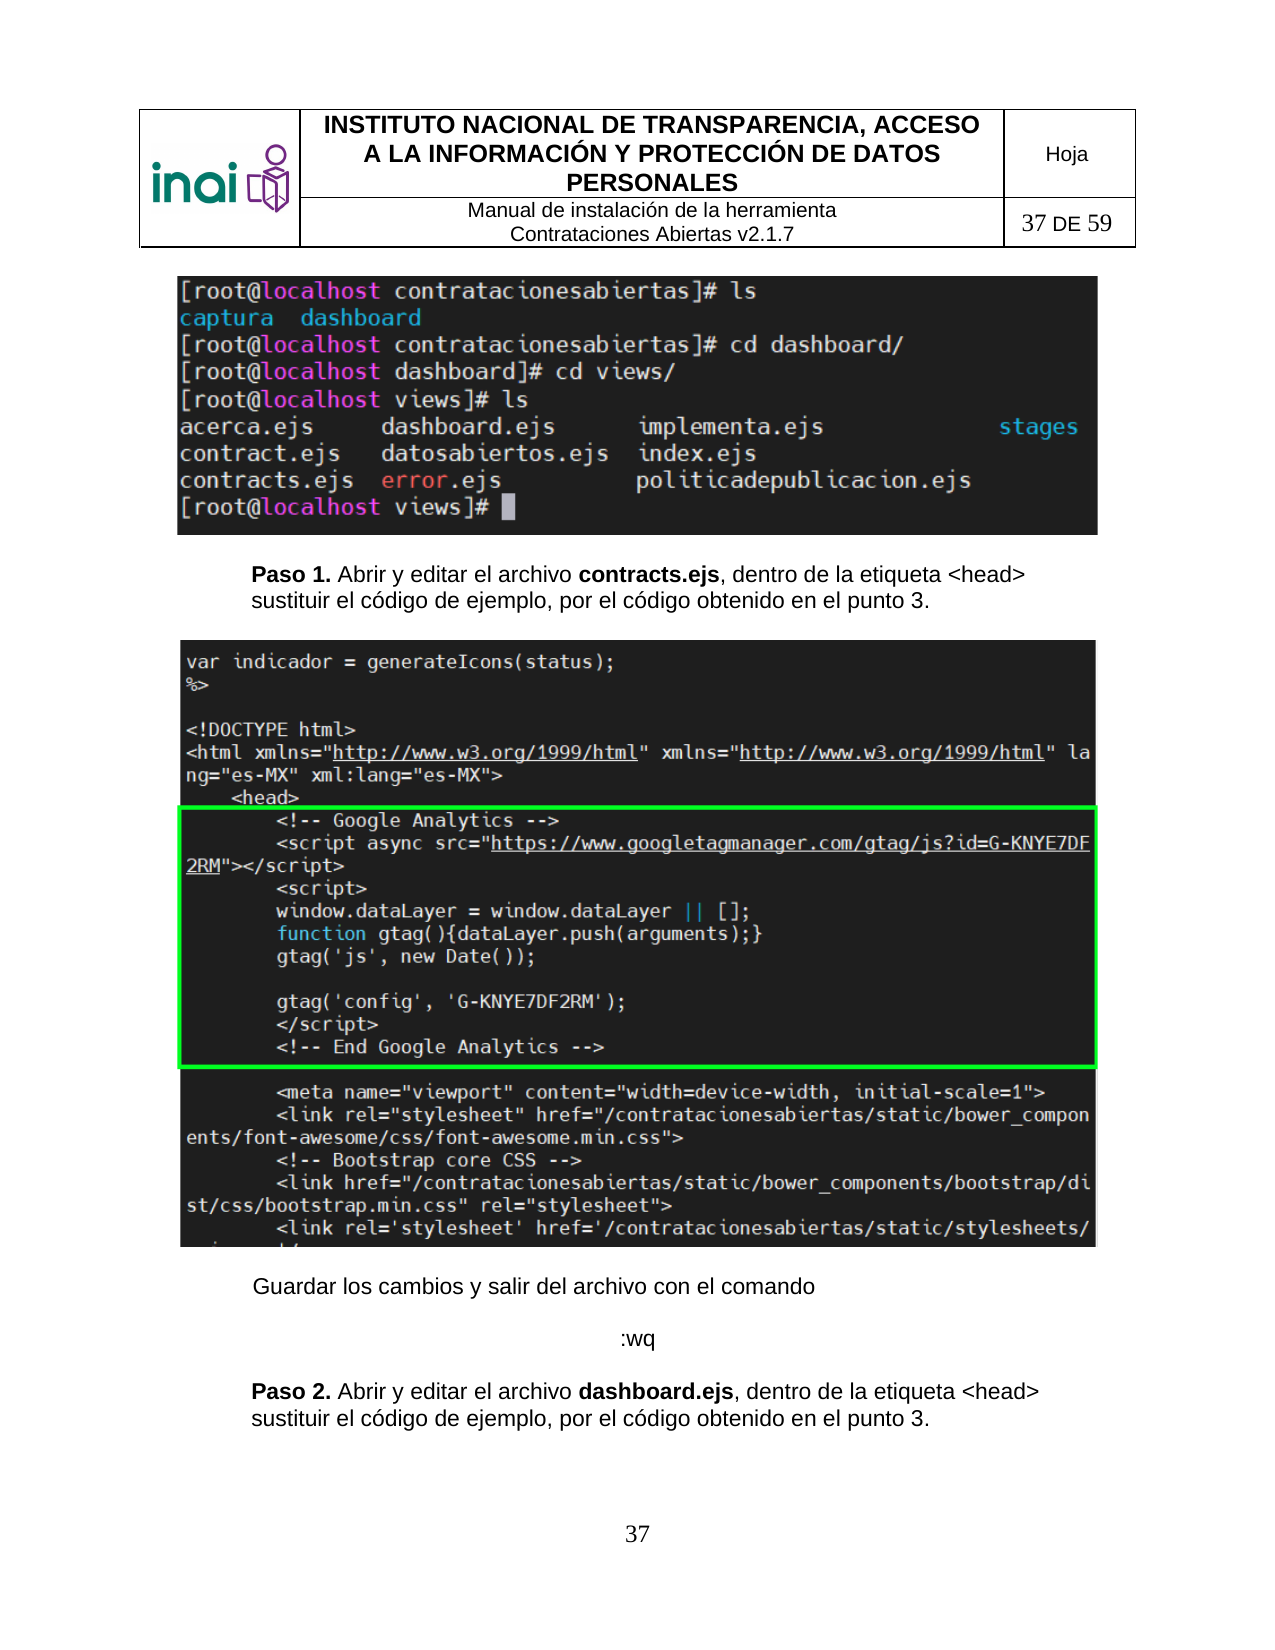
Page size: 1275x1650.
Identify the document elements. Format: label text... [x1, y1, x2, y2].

picture [150, 143, 294, 214]
text :wq [177, 1325, 1098, 1352]
text Paso 2. Abrir y editar el archivo dashboard.ejs, dentro de la etiqueta <head> sustituir el código de ejemplo, por el código obtenido en el punto 3. [251, 1378, 1098, 1431]
text Guardar los cambios y salir del archivo con el comando [177, 1273, 1098, 1299]
picture [177, 640, 1098, 1247]
picture [177, 276, 1098, 535]
text Paso 1. Abrir y editar el archivo contracts.ejs, dentro de la etiqueta <head> sustituir el código de ejemplo, por el código obtenido en el punto 3. [251, 561, 1098, 614]
